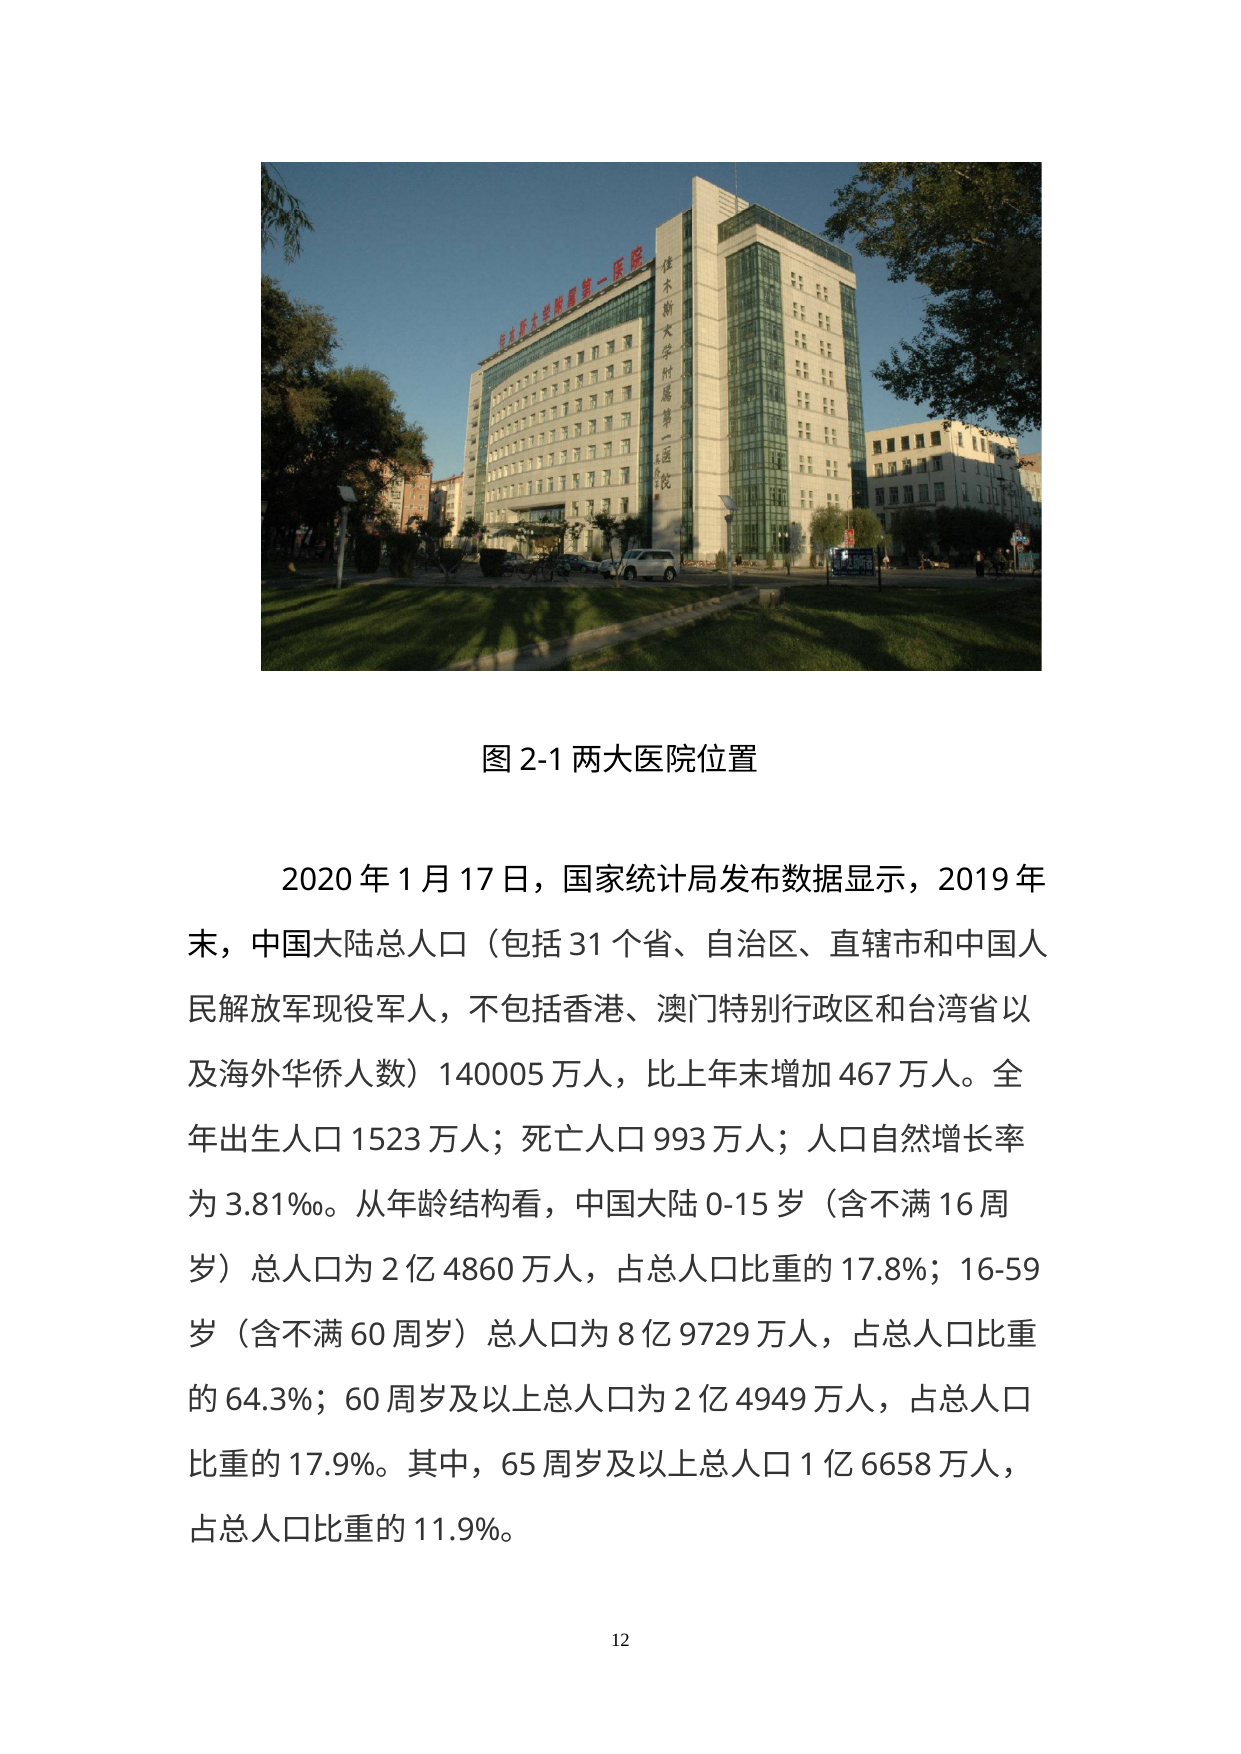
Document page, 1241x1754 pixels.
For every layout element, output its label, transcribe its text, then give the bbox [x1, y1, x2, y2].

text 图2-1两大医院位置 [187, 724, 1053, 789]
picture [261, 162, 1042, 671]
text 2020年1月17日，国家统计局发布数据显示，2019年末，中国大陆总人口（包括31个省、自治区、直辖市和中国人民解放军现役军人，不包括香港、澳门特别行政区和台湾省以及海外华侨人数）140005万人，比上年末增加467万人。全年出生人口1523万人；死亡人口993万人；人口自然增长率为3.81‰。从年龄结构看，中国大陆0-15岁（含不满16周岁）总人口为2亿4860万人，占总人口比重的17.8%；16-59岁（含不满60周岁）总人口为8亿9729万人，占总人口比重的64.3%；60周岁及以上总人口为2亿4949万人，占总人口比重的17.9%。其中，65周岁及以上总人口1亿6658万人，占总人口比重的11.9%。 [187, 845, 1053, 1560]
